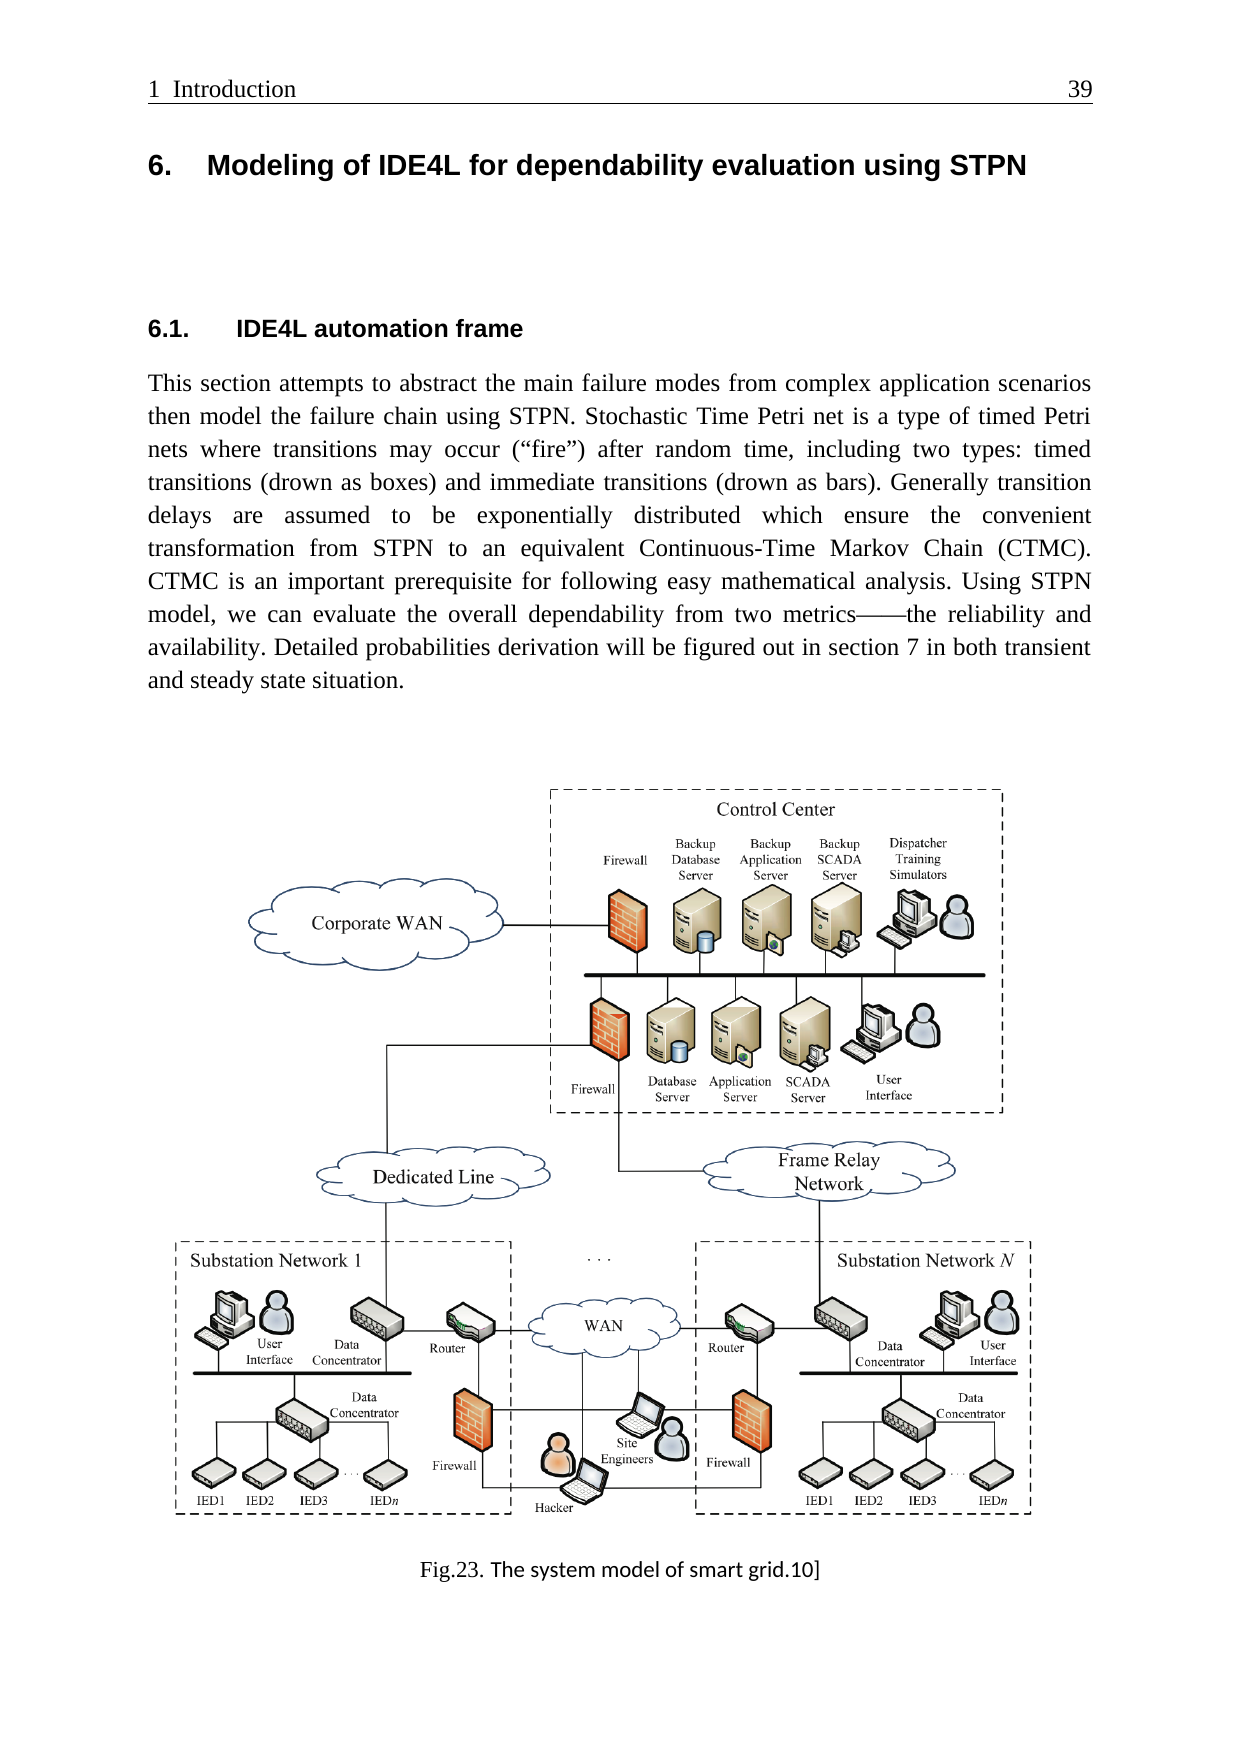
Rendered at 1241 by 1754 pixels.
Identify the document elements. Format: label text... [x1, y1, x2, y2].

title IDE4L automation frame [148, 314, 1093, 343]
title Modeling of IDE4L for dependability evaluation using STPN [148, 148, 1093, 181]
text Fig.23. The system model of smart grid.10] [148, 1555, 1093, 1583]
picture [148, 773, 1092, 1529]
text This section attempts to abstract the main failure modes from complex application scenarios then model the failure chain using STPN. Stochastic Time Petri net is a type of timed Petri nets where transitions may occur (“fire”) after random time, including two types: timed transitions (drown as boxes) and immediate transitions (drown as bars). Generally transition delays are assumed to be exponentially distributed which ensure the convenient transformation from STPN to an equivalent Continuous-Time Markov Chain (CTMC). CTMC is an important prerequisite for following easy mathematical analysis. Using STPN model, we can evaluate the overall dependability from two metrics——the reliability and availability. Detailed probabilities derivation will be figured out in section 7 in both transient and steady state situation. [148, 368, 1093, 694]
